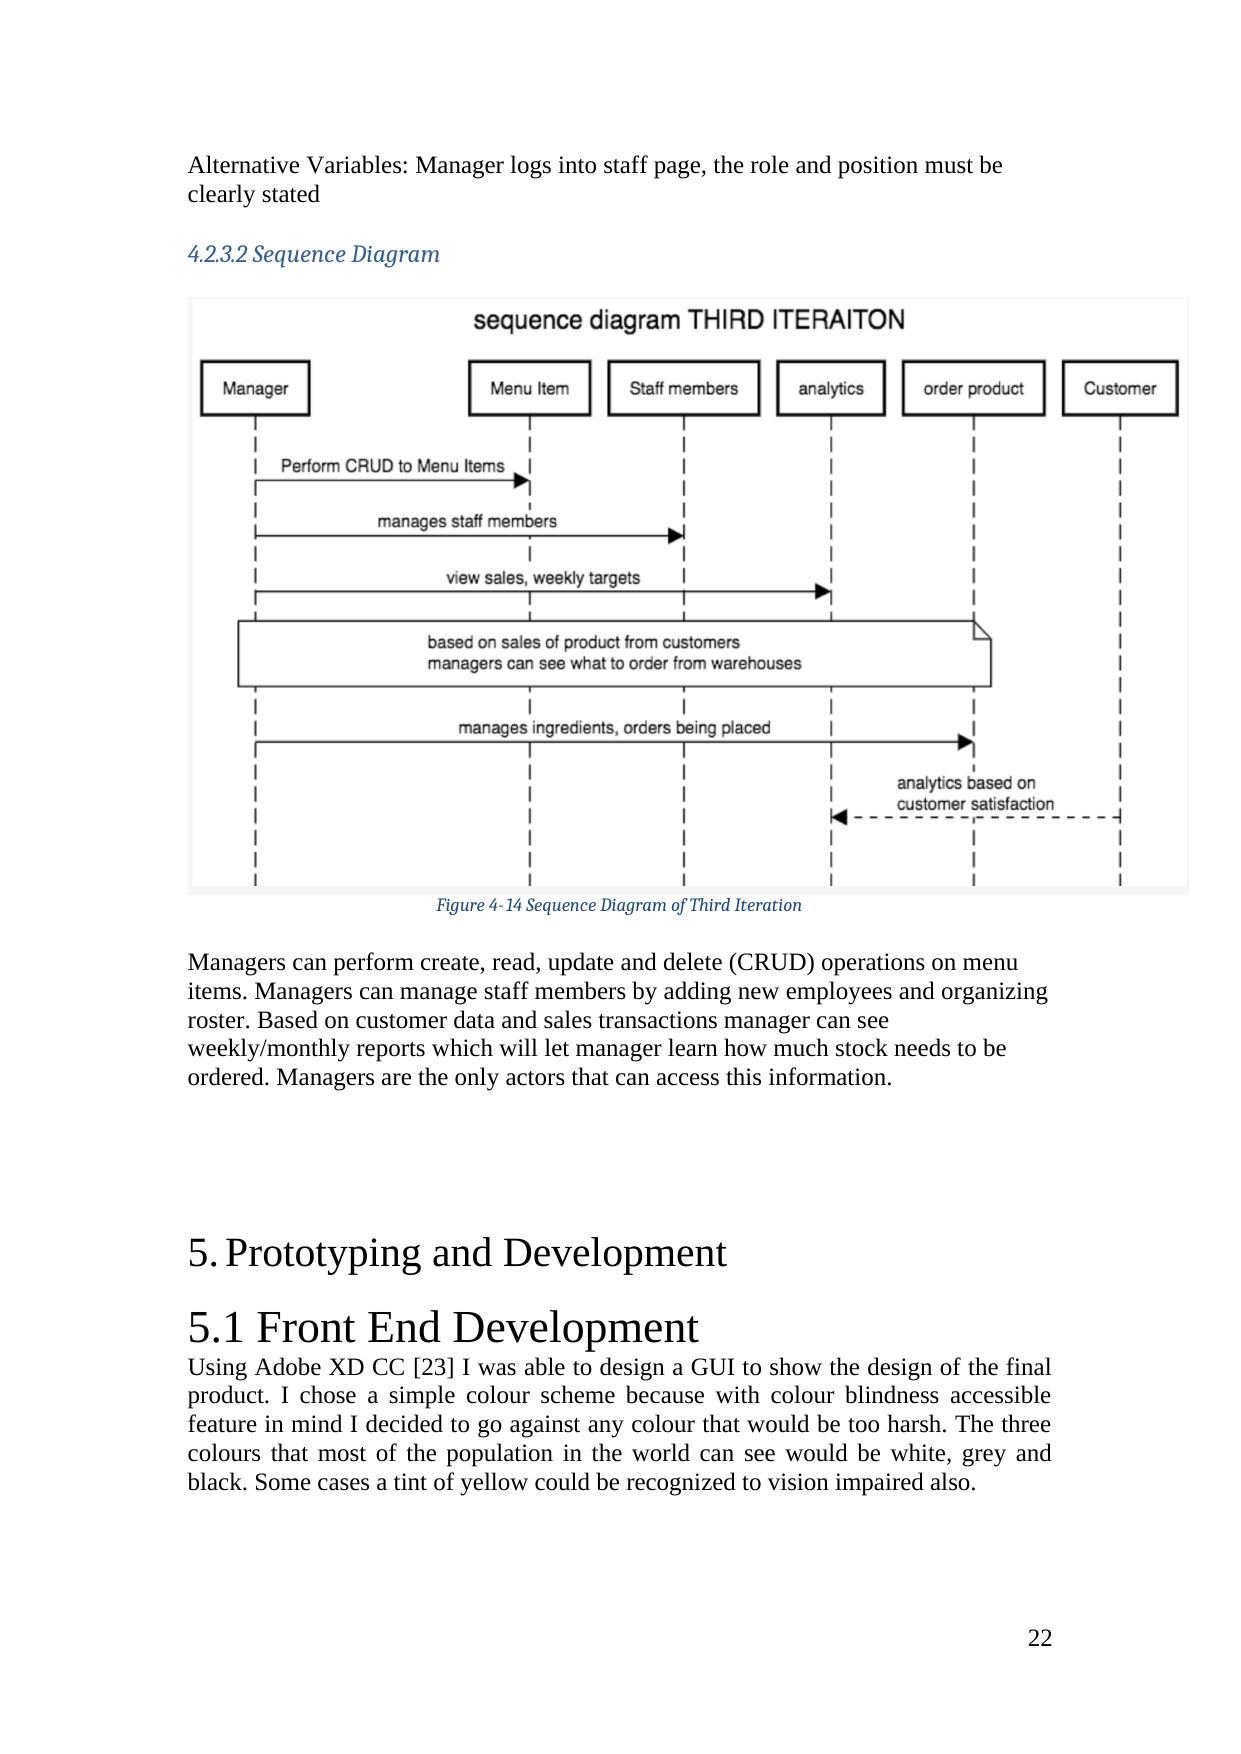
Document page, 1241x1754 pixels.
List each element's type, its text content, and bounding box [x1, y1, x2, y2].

subtitle 5.1 Front End Development [187, 1299, 1053, 1352]
subtitle Prototyping and Development [187, 1227, 1053, 1275]
text Using Adobe XD CC I was able to design a GUI to show the design of the final product. I chose a simple colour scheme because with colour blindness accessible feature in mind I decided to go against any colour that would be too harsh. The three colours that most of the population in the world can see would be white, grey and black. Some cases a tint of yellow could be recognized to vision impaired also. [187, 1352, 1053, 1496]
picture [187, 297, 1190, 895]
text Alternative Variables: Manager logs into staff page, the role and position must be clearly stated [187, 150, 1053, 207]
text Managers can perform create, read, update and delete (CRUD) operations on menu items. Managers can manage staff members by adding new employees and organizing roster. Based on customer data and sales transactions manager can see weekly/monthly reports which will let manager learn how much stock needs to be ordered. Managers are the only actors that can access this information. [187, 947, 1053, 1091]
subtitle 4.2.3.2 Sequence Diagram [187, 240, 1053, 269]
